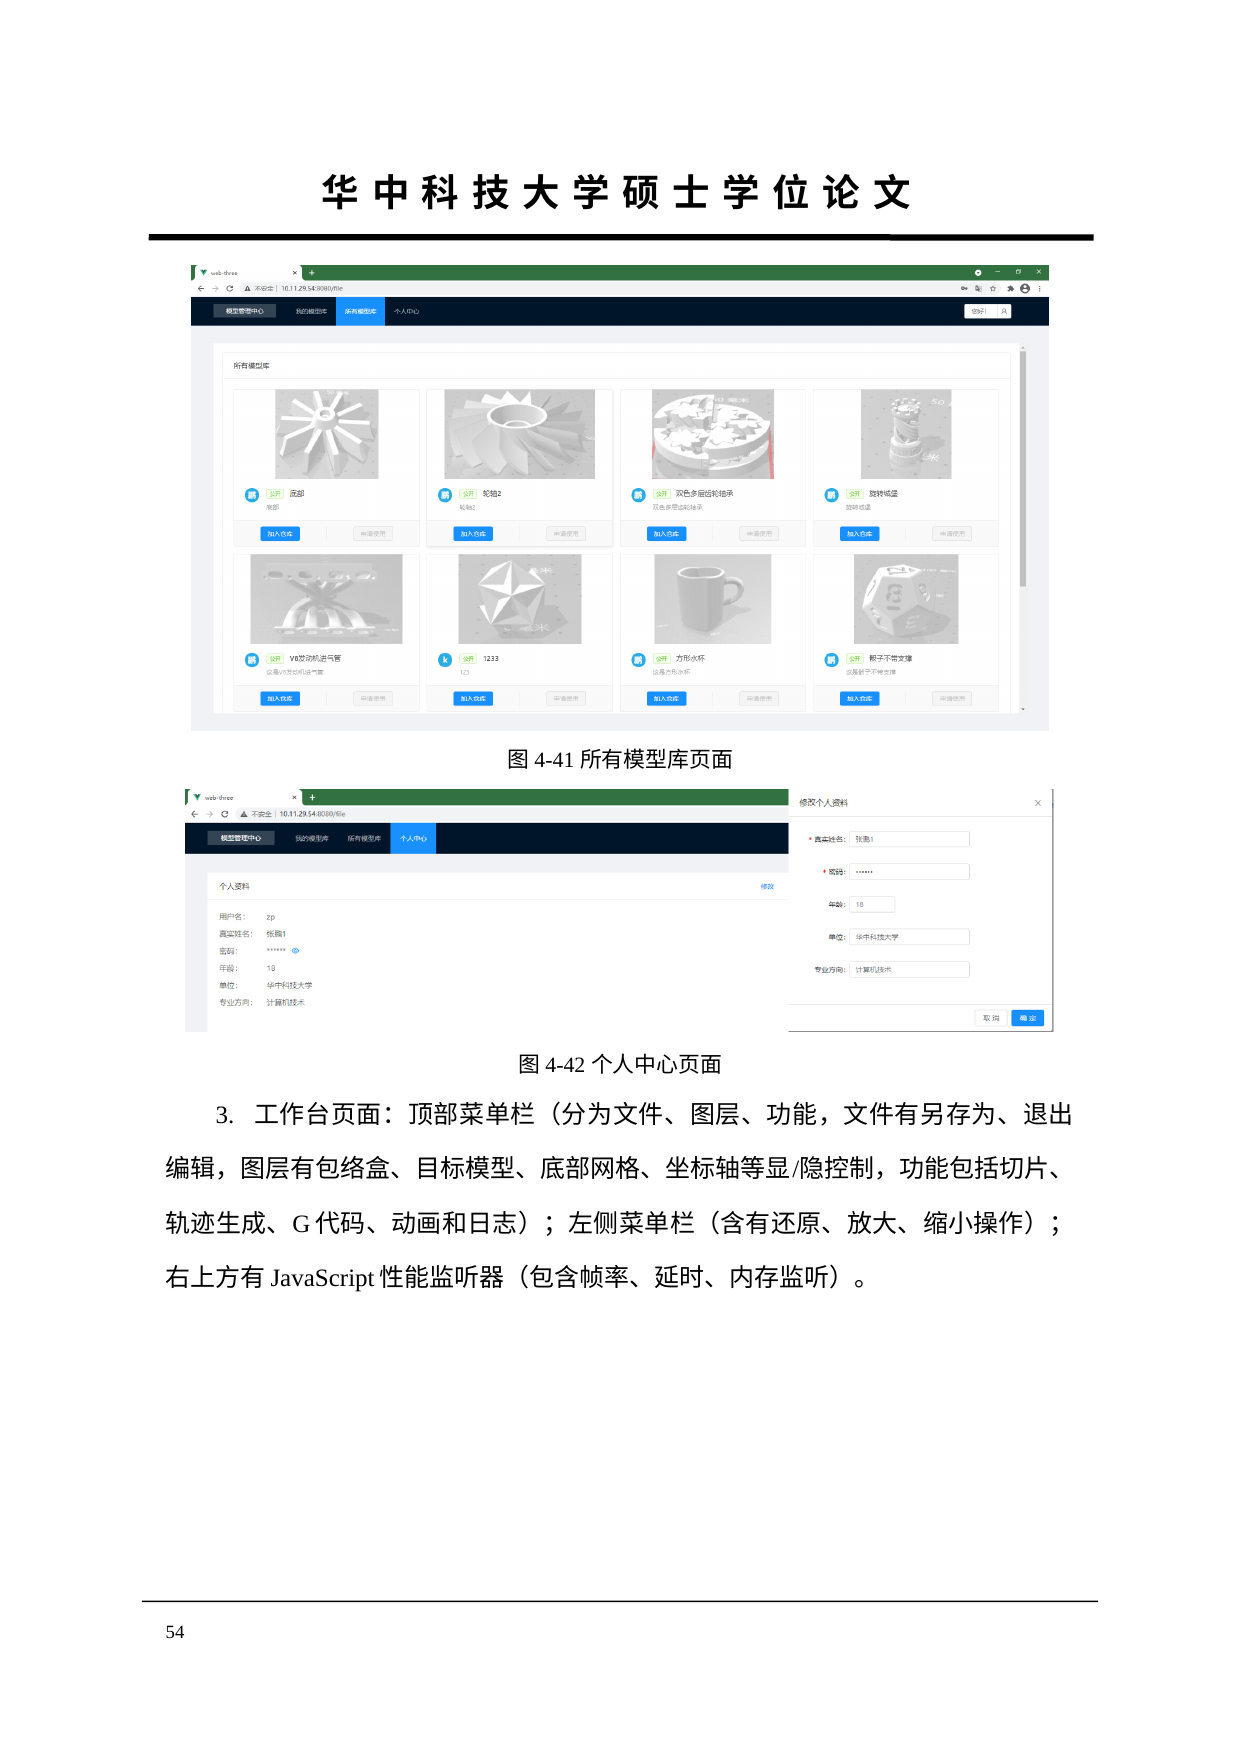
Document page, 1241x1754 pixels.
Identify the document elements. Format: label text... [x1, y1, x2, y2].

picture [184, 789, 1056, 1035]
list 工作台页面：顶部菜单栏（分为文件、图层、功能，文件有另存为、退出编辑，图层有包络盒、目标模型、底部网格、坐标轴等显/隐控制，功能包括切片、轨迹生成、G代码、动画和日志）；左侧菜单栏（含有还原、放大、缩小操作）；右上方有JavaScript性能监听器（包含帧率、延时、内存监听）。 [165, 1094, 1075, 1294]
picture [191, 265, 1049, 731]
